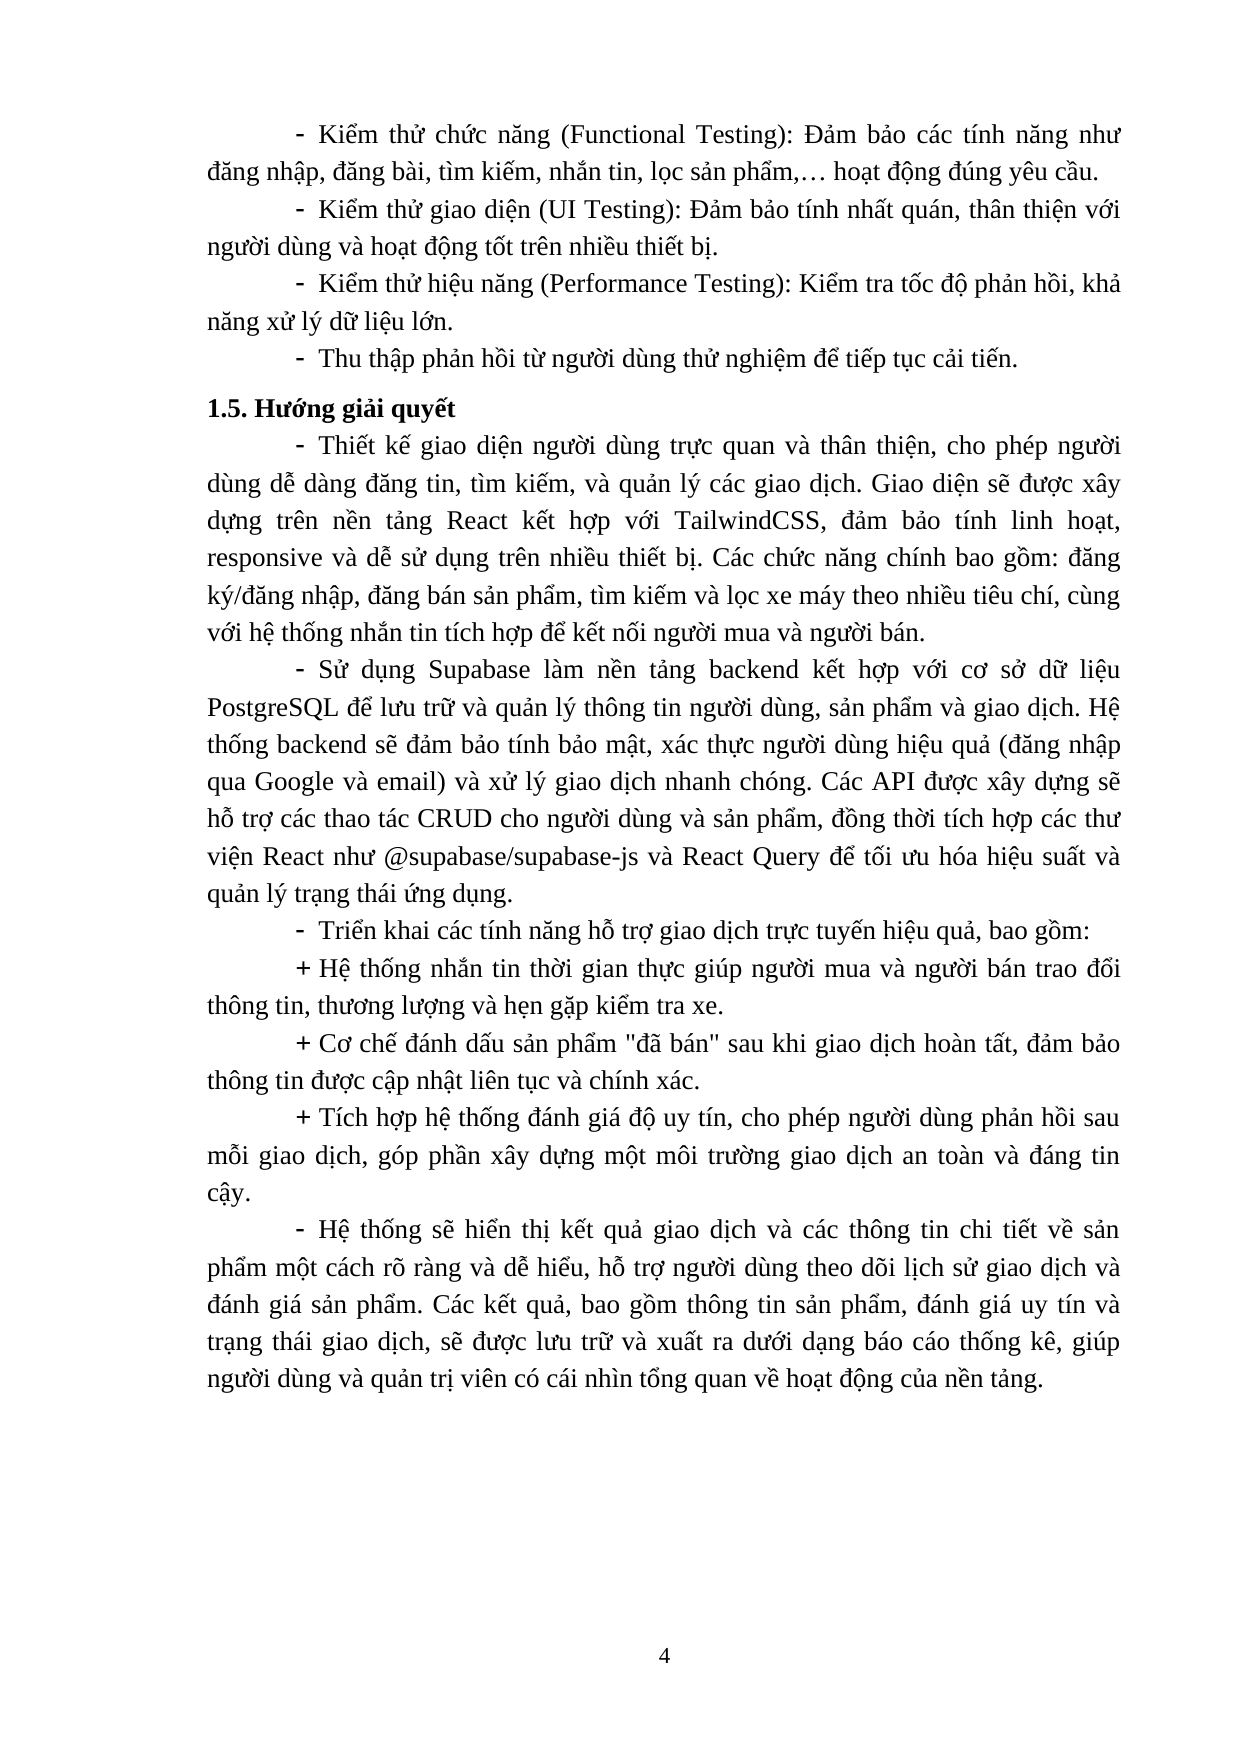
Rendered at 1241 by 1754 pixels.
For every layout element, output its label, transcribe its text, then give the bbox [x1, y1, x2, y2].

list Sử dụng Supabase làm nền tảng backend kết hợp với cơ sở dữ liệu PostgreSQL để lưu trữ và quản lý thông tin người dùng, sản phẩm và giao dịch. Hệ thống backend sẽ đảm bảo tính bảo mật, xác thực người dùng hiệu quả (đăng nhập qua Google và email) và xử lý giao dịch nhanh chóng. Các API được xây dựng sẽ hỗ trợ các thao tác CRUD cho người dùng và sản phẩm, đồng thời tích hợp các thư viện React như @supabase/supabase-js và React Query để tối ưu hóa hiệu suất và quản lý trạng thái ứng dụng. [207, 653, 1122, 908]
list Hướng giải quyết [207, 392, 1122, 423]
list Kiểm thử giao diện (UI Testing): Đảm bảo tính nhất quán, thân thiện với người dùng và hoạt động tốt trên nhiều thiết bị. [207, 193, 1122, 261]
list Kiểm thử chức năng (Functional Testing): Đảm bảo các tính năng như đăng nhập, đăng bài, tìm kiếm, nhắn tin, lọc sản phẩm,… hoạt động đúng yêu cầu. [207, 118, 1122, 187]
list Hệ thống nhắn tin thời gian thực giúp người mua và người bán trao đổi thông tin, thương lượng và hẹn gặp kiểm tra xe. [207, 952, 1122, 1021]
list Thiết kế giao diện người dùng trực quan và thân thiện, cho phép người dùng dễ dàng đăng tin, tìm kiếm, và quản lý các giao dịch. Giao diện sẽ được xây dựng trên nền tảng React kết hợp với TailwindCSS, đảm bảo tính linh hoạt, responsive và dễ sử dụng trên nhiều thiết bị. Các chức năng chính bao gồm: đăng ký/đăng nhập, đăng bán sản phẩm, tìm kiếm và lọc xe máy theo nhiều tiêu chí, cùng với hệ thống nhắn tin tích hợp để kết nối người mua và người bán. [207, 429, 1122, 647]
list Triển khai các tính năng hỗ trợ giao dịch trực tuyến hiệu quả, bao gồm: [207, 914, 1122, 946]
list Hệ thống sẽ hiển thị kết quả giao dịch và các thông tin chi tiết về sản phẩm một cách rõ ràng và dễ hiểu, hỗ trợ người dùng theo dõi lịch sử giao dịch và đánh giá sản phẩm. Các kết quả, bao gồm thông tin sản phẩm, đánh giá uy tín và trạng thái giao dịch, sẽ được lưu trữ và xuất ra dưới dạng báo cáo thống kê, giúp người dùng và quản trị viên có cái nhìn tổng quan về hoạt động của nền tảng. [207, 1213, 1122, 1394]
list Thu thập phản hồi từ người dùng thử nghiệm để tiếp tục cải tiến. [207, 342, 1122, 373]
list Tích hợp hệ thống đánh giá độ uy tín, cho phép người dùng phản hồi sau mỗi giao dịch, góp phần xây dựng một môi trường giao dịch an toàn và đáng tin cậy. [207, 1101, 1122, 1207]
list Kiểm thử hiệu năng (Performance Testing): Kiểm tra tốc độ phản hồi, khả năng xử lý dữ liệu lớn. [207, 267, 1122, 336]
list Cơ chế đánh dấu sản phẩm "đã bán" sau khi giao dịch hoàn tất, đảm bảo thông tin được cập nhật liên tục và chính xác. [207, 1027, 1122, 1095]
